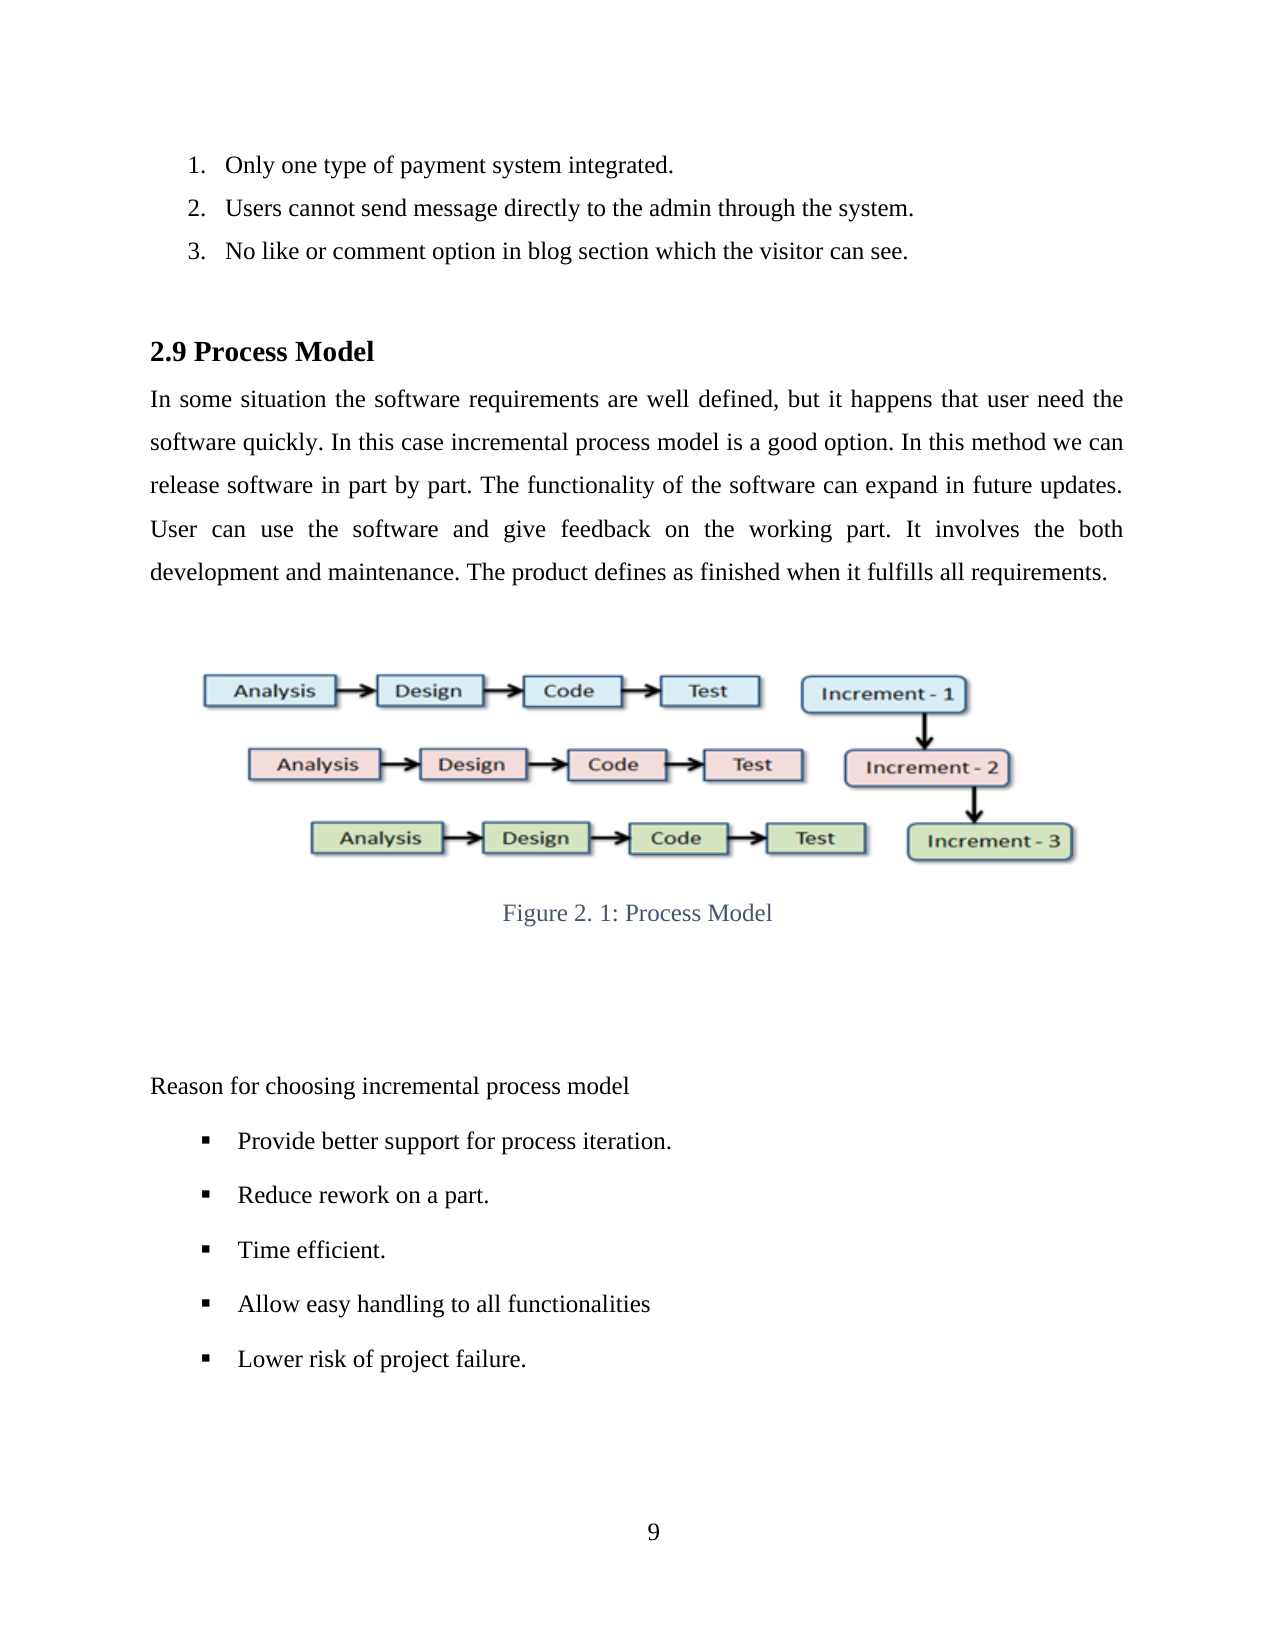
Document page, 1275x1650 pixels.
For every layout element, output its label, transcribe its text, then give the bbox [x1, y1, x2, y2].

text Figure 2. 1: Process Model [150, 898, 1125, 927]
text Reason for choosing incremental process model [150, 1071, 1125, 1100]
picture [189, 666, 1086, 873]
list Allow easy handling to all functionalities [200, 1289, 1125, 1318]
list Time efficient. [200, 1235, 1125, 1264]
subtitle 2.9 Process Model [150, 334, 1125, 367]
text In some situation the software requirements are well defined, but it happens that user need the software quickly. In this case incremental process model is a good option. In this method we can release software in part by part. The functionality of the software can expand in future updates. User can use the software and give feedback on the working part. It involves the both development and maintenance. The product defines as finished when it fulfills all requirements. [150, 384, 1125, 586]
list No like or comment option in blog section which the visitor can see. [187, 236, 1125, 265]
list Lower risk of project failure. [200, 1344, 1125, 1373]
list Reduce rework on a part. [200, 1180, 1125, 1209]
list Only one type of payment system integrated. [187, 150, 1125, 179]
list Users cannot send message directly to the admin through the system. [187, 193, 1125, 222]
list Provide better support for process iteration. [200, 1126, 1125, 1154]
